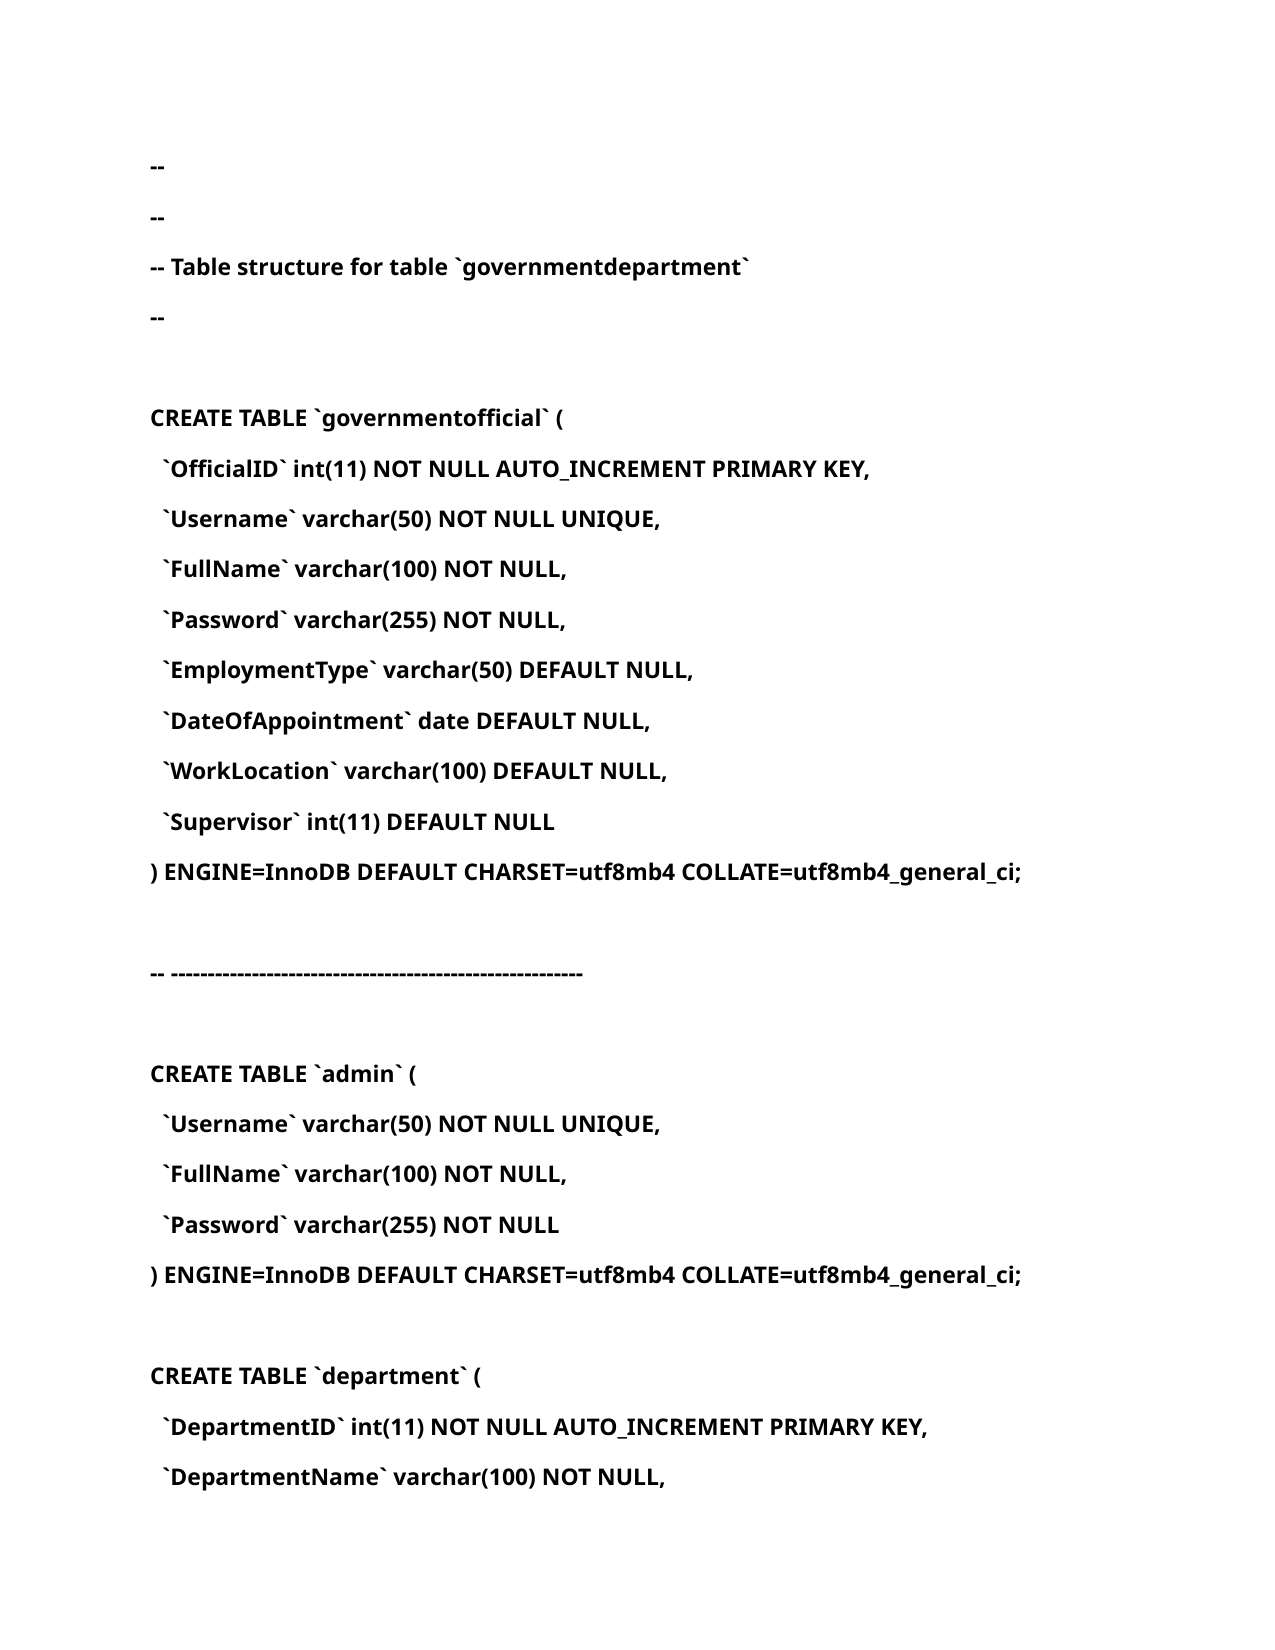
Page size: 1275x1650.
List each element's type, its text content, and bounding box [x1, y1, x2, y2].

text CREATE TABLE `admin` ( [150, 1057, 1125, 1089]
text `EmploymentType` varchar(50) DEFAULT NULL, [150, 654, 1125, 685]
text CREATE TABLE `department` ( [150, 1360, 1125, 1391]
text -- Table structure for table `governmentdepartment` [150, 251, 1125, 282]
text `DateOfAppointment` date DEFAULT NULL, [150, 704, 1125, 736]
text `FullName` varchar(100) NOT NULL, [150, 1158, 1125, 1189]
text `Password` varchar(255) NOT NULL, [150, 604, 1125, 635]
text `DepartmentID` int(11) NOT NULL AUTO_INCREMENT PRIMARY KEY, [150, 1410, 1125, 1442]
text `Username` varchar(50) NOT NULL UNIQUE, [150, 1108, 1125, 1139]
text ) ENGINE=InnoDB DEFAULT CHARSET=utf8mb4 COLLATE=utf8mb4_general_ci; [150, 1259, 1125, 1290]
text `Supervisor` int(11) DEFAULT NULL [150, 805, 1125, 837]
text `WorkLocation` varchar(100) DEFAULT NULL, [150, 755, 1125, 786]
text -- [150, 150, 1125, 181]
text `OfficialID` int(11) NOT NULL AUTO_INCREMENT PRIMARY KEY, [150, 452, 1125, 484]
text -- -------------------------------------------------------- [150, 957, 1125, 988]
text -- [150, 301, 1125, 332]
text CREATE TABLE `governmentofficial` ( [150, 402, 1125, 433]
text -- [150, 200, 1125, 232]
text `Password` varchar(255) NOT NULL [150, 1209, 1125, 1240]
text `Username` varchar(50) NOT NULL UNIQUE, [150, 503, 1125, 534]
text `DepartmentName` varchar(100) NOT NULL, [150, 1461, 1125, 1492]
text `FullName` varchar(100) NOT NULL, [150, 553, 1125, 584]
text ) ENGINE=InnoDB DEFAULT CHARSET=utf8mb4 COLLATE=utf8mb4_general_ci; [150, 856, 1125, 887]
